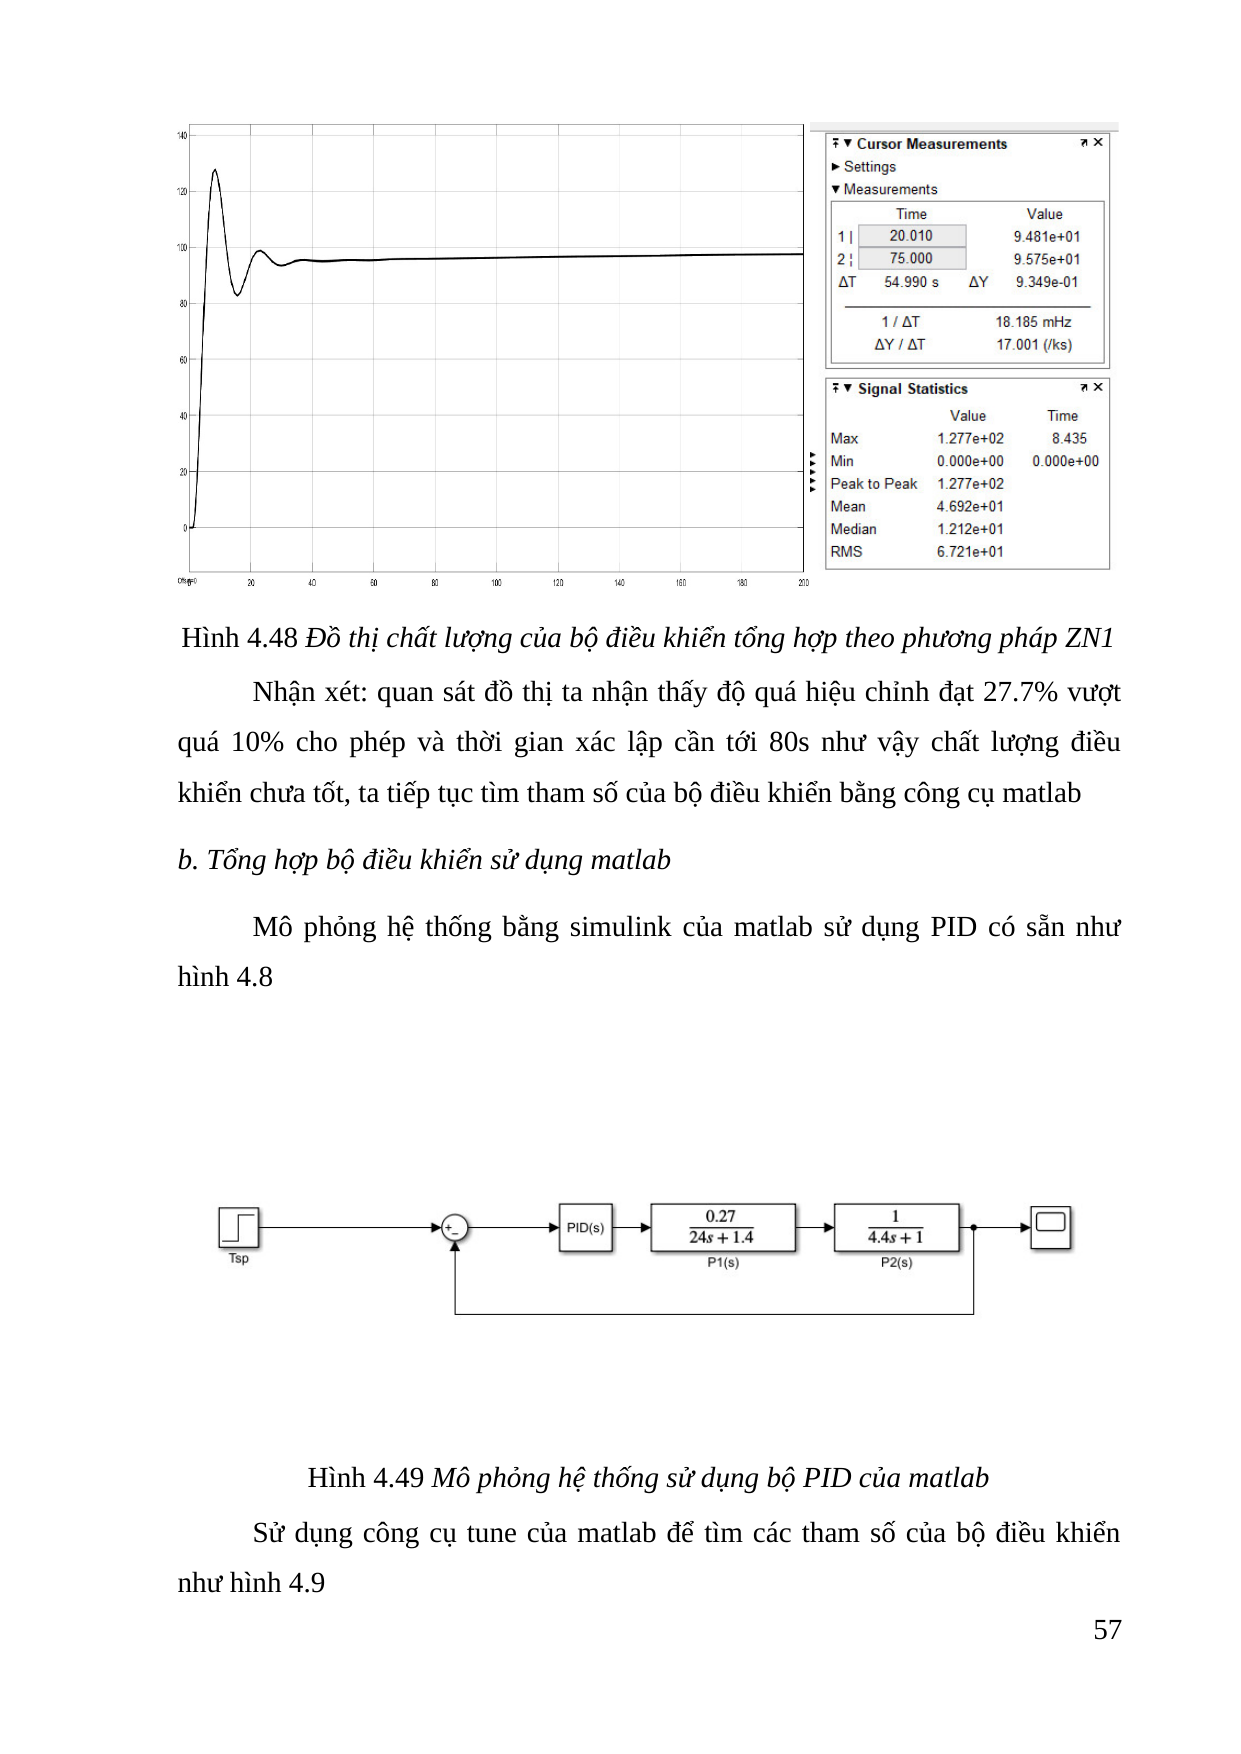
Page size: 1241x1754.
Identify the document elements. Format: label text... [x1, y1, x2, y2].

text Nhận xét: quan sát đồ thị ta nhận thấy độ quá hiệu chỉnh đạt 27.7% vượt quá 10% cho phép và thời gian xác lập cần tới 80s như vậy chất lượng điều khiển chưa tốt, ta tiếp tục tìm tham số của bộ điều khiển bằng công cụ matlab [177, 674, 1122, 808]
picture [177, 118, 1119, 587]
subtitle b. Tổng hợp bộ điều khiển sử dụng matlab [177, 842, 1122, 875]
text Mô phỏng hệ thống bằng simulink của matlab sử dụng PID có sẵn như hình 4.8 [177, 909, 1122, 993]
text Sử dụng công cụ tune của matlab để tìm các tham số của bộ điều khiển như hình 4.9 [177, 1515, 1122, 1599]
picture [177, 1026, 1123, 1427]
